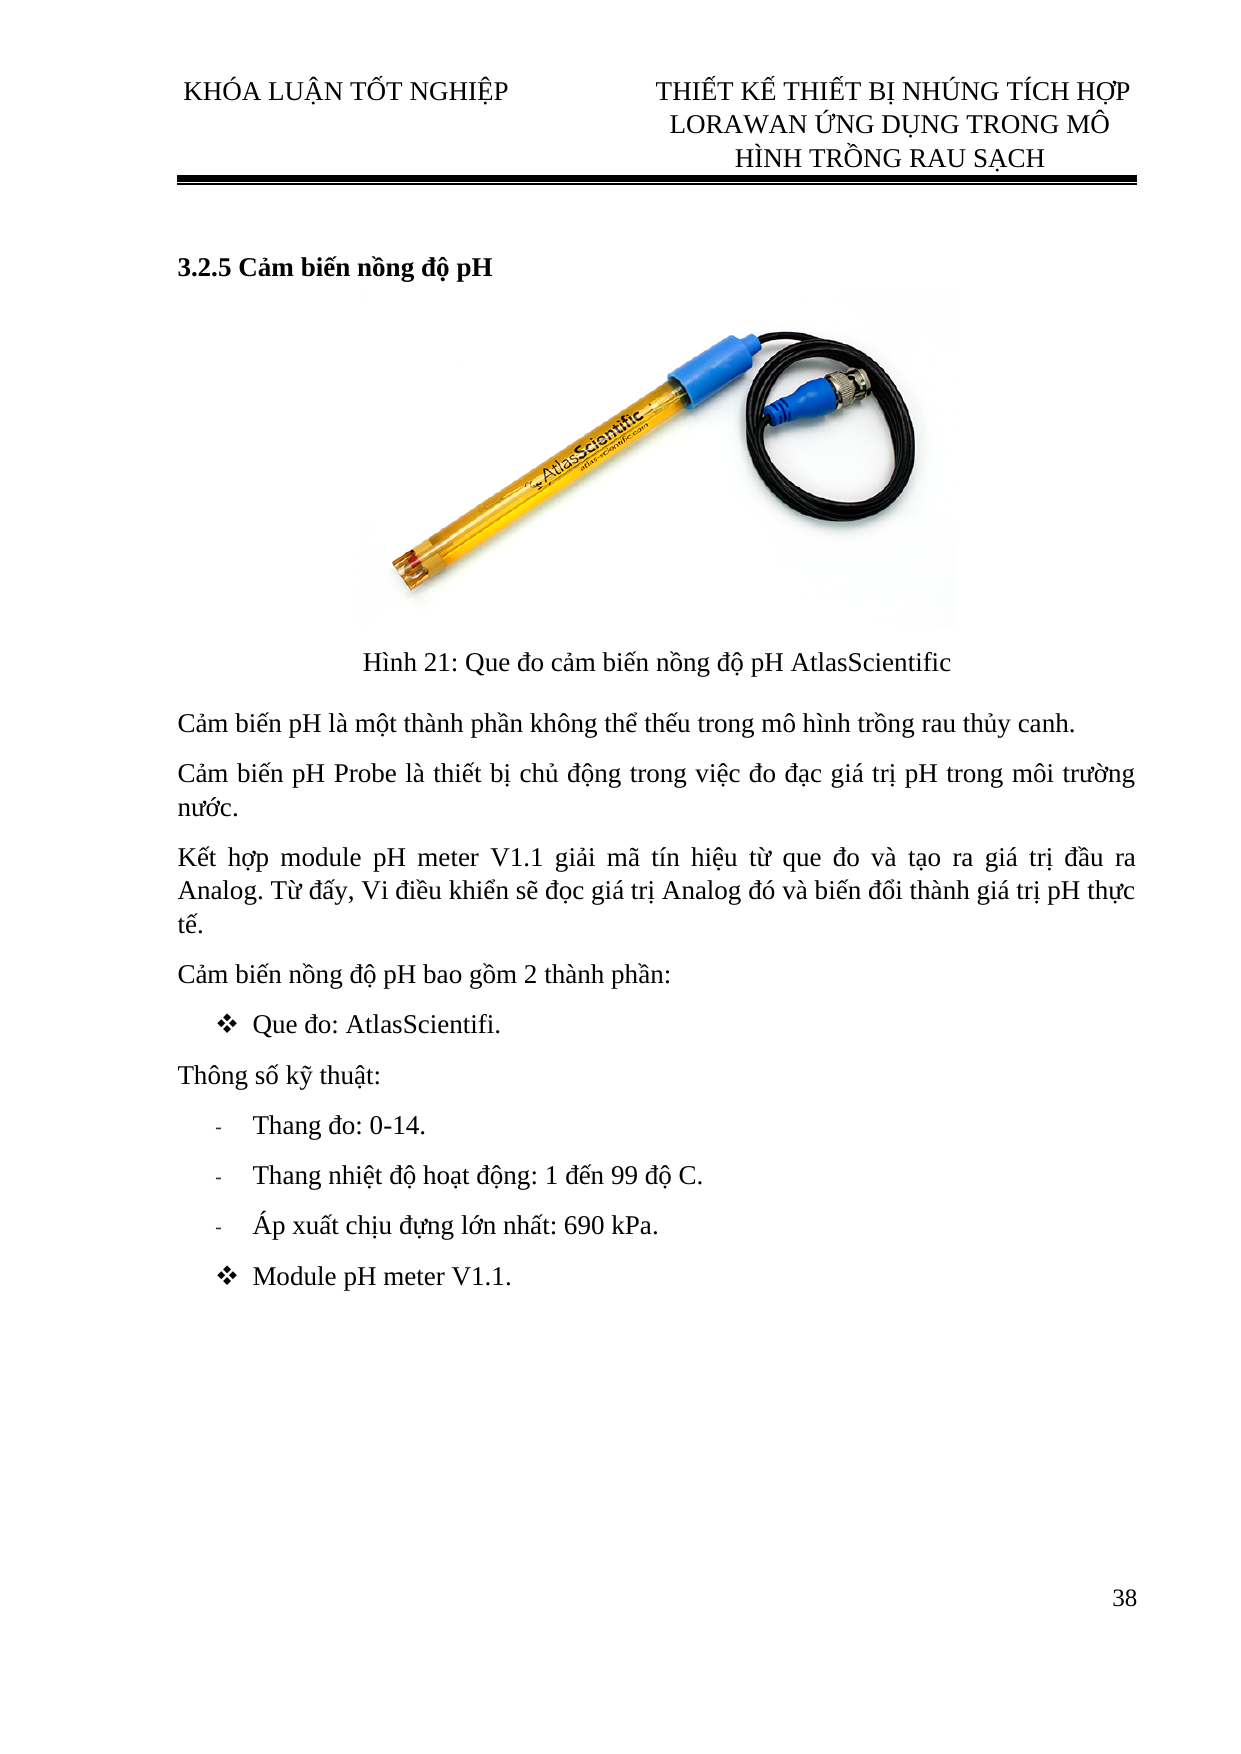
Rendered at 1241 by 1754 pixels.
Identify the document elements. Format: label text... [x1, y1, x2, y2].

text Kết hợp module pH meter V1.1 giải mã tín hiệu từ que đo và tạo ra giá trị đầu ra Analog. Từ đấy, Vi điều khiển sẽ đọc giá trị Analog đó và biến đổi thành giá trị pH thực tế. [177, 841, 1137, 939]
text Hình 21: Que đo cảm biến nồng độ pH AtlasScientific [177, 646, 1137, 677]
subtitle 3.2.5 Cảm biến nồng độ pH [177, 251, 1137, 283]
list Thang đo: 0-14. [215, 1109, 1137, 1140]
list Que đo: AtlasScientifi. [215, 1008, 1137, 1039]
list Module pH meter V1.1. [215, 1259, 1137, 1291]
list Áp xuất chịu đựng lớn nhất: 690 kPa. [215, 1209, 1137, 1241]
text Cảm biến pH Probe là thiết bị chủ động trong việc đo đạc giá trị pH trong môi trường nước. [177, 757, 1137, 822]
picture [357, 291, 957, 628]
list Thang nhiệt độ hoạt động: 1 đến 99 độ C. [215, 1159, 1137, 1190]
text Cảm biến pH là một thành phần không thể thếu trong mô hình trồng rau thủy canh. [177, 707, 1137, 738]
text Cảm biến nồng độ pH bao gồm 2 thành phần: [177, 958, 1137, 989]
text Thông số kỹ thuật: [177, 1059, 1137, 1090]
